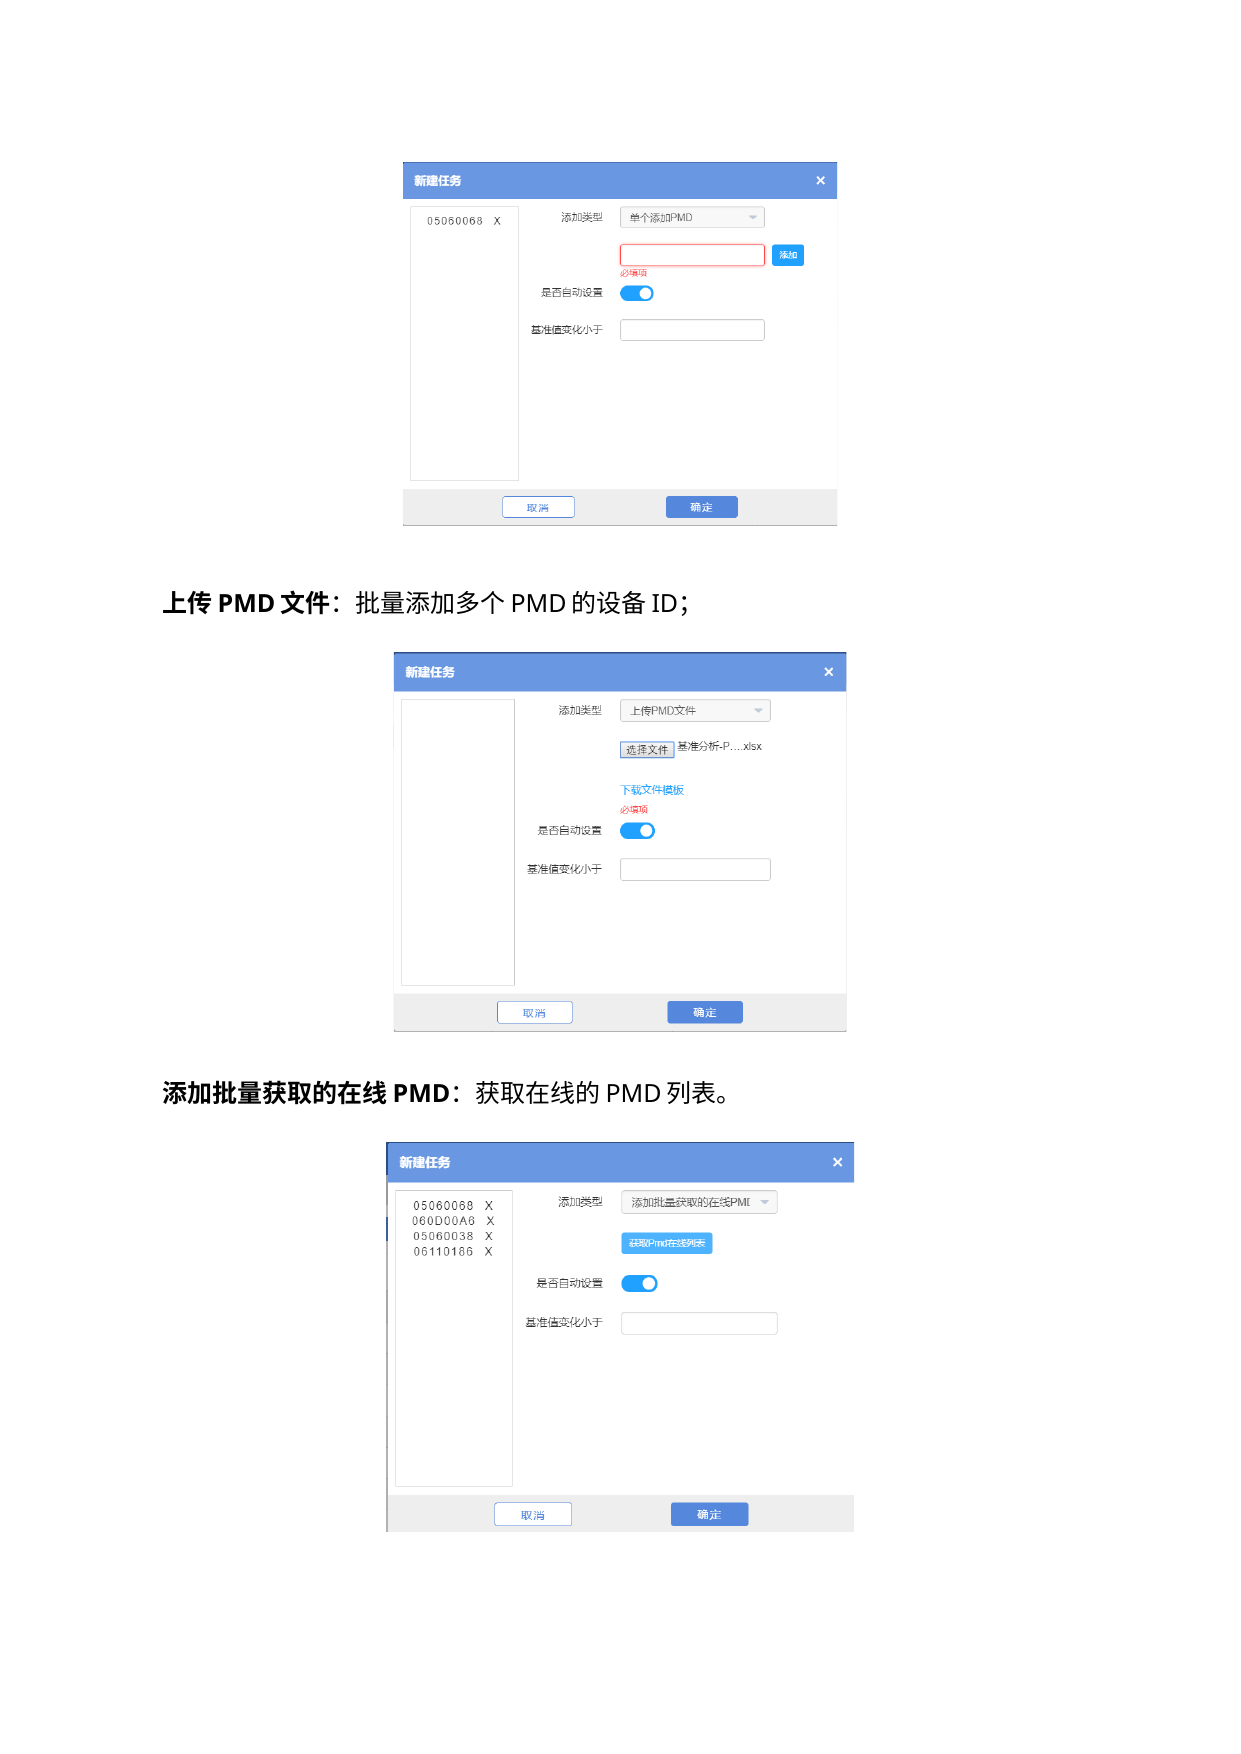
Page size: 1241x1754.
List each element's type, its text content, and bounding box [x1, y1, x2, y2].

list 上传PMD文件：批量添加多个PMD的设备ID； [112, 569, 1128, 634]
picture [386, 1142, 855, 1532]
list 添加批量获取的在线PMD：获取在线的PMD列表。 [112, 1059, 1128, 1124]
picture [403, 162, 838, 526]
picture [393, 652, 847, 1032]
